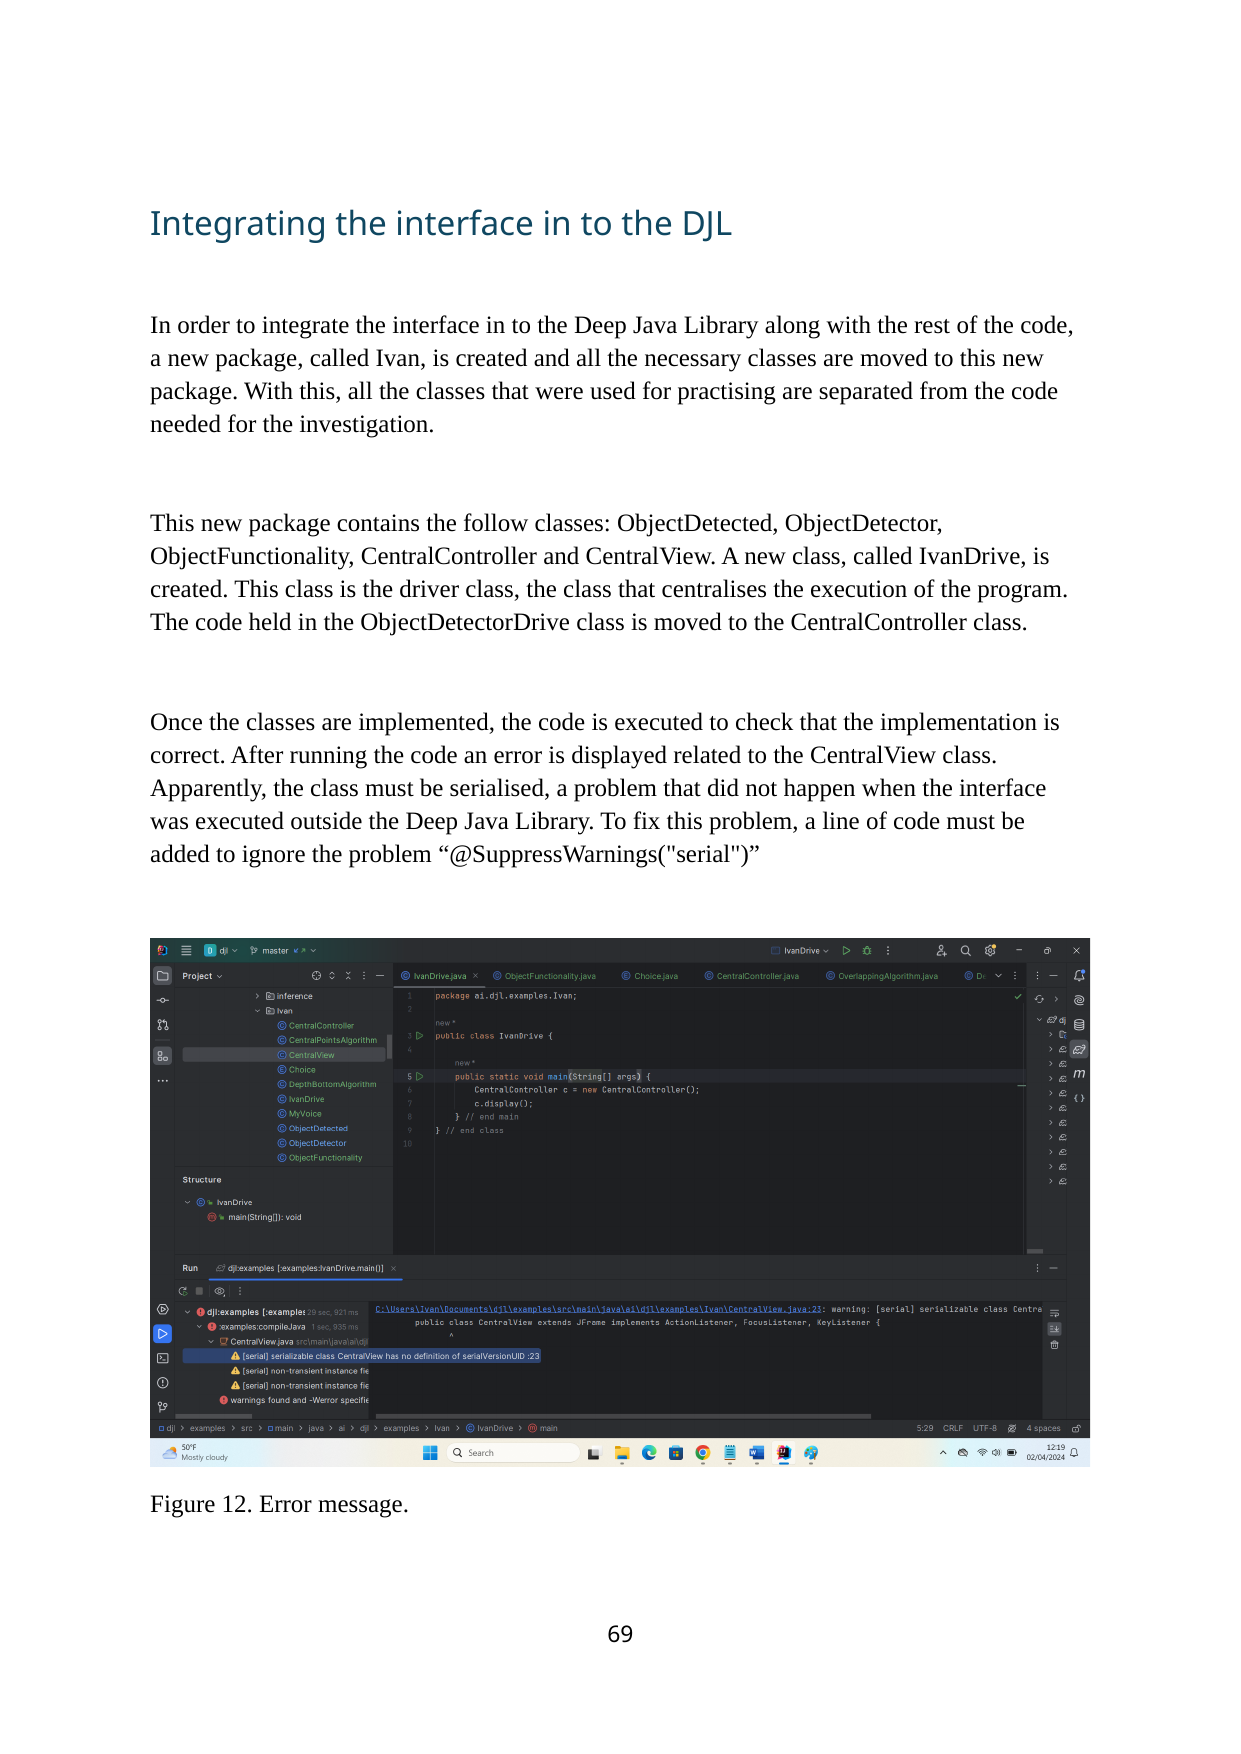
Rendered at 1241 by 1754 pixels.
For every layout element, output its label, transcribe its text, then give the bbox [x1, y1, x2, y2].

text Once the classes are implemented, the code is executed to check that the implementation is correct. After running the code an error is displayed related to the CentralView class. Apparently, the class must be serialised, a problem that did not happen when the interface was executed outside the Deep Java Library. To fix this problem, a line of code must be added to ignore the problem “@SuppressWarnings("serial")” [150, 707, 1090, 868]
text Figure 12. Error message. [150, 1489, 1090, 1518]
picture [150, 938, 1091, 1467]
subtitle Integrating the interface in to the DJL [150, 200, 1090, 245]
text In order to integrate the interface in to the Deep Java Library along with the rest of the code, a new package, called Ivan, is created and all the necessary classes are moved to this new package. With this, all the classes that were used for practising are separated from the code needed for the investigation. [150, 310, 1090, 438]
text This new package contains the follow classes: ObjectDetected, ObjectDetector, ObjectFunctionality, CentralController and CentralView. A new class, called IvanDrive, is created. This class is the driver class, the class that centralises the execution of the program. The code held in the ObjectDetectorDrive class is moved to the CentralController class. [150, 508, 1090, 636]
